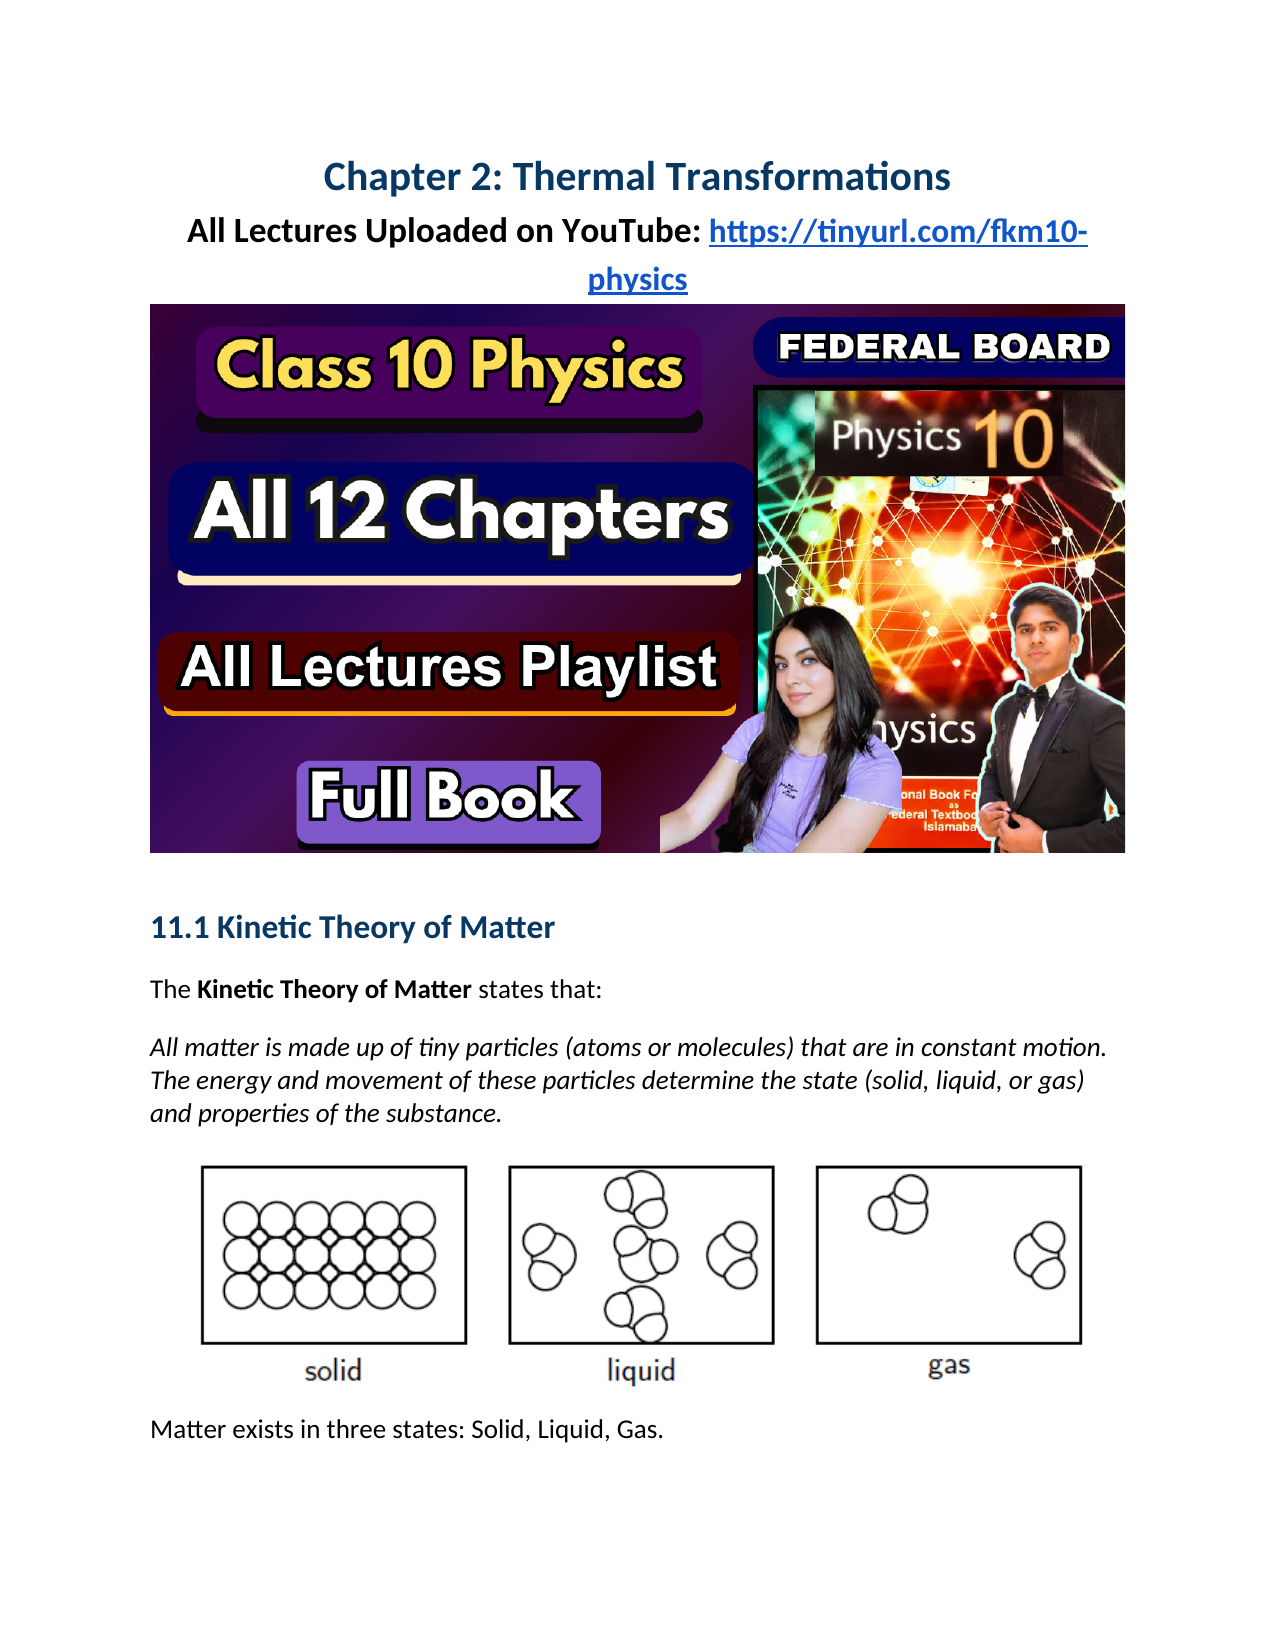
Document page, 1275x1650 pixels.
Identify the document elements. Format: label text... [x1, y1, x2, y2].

text Chapter 2: Thermal Transformations [150, 150, 1125, 201]
text Matter exists in three states: Solid, Liquid, Gas. [150, 1412, 1125, 1445]
text The Kinetic Theory of Matter states that: [150, 972, 1125, 1005]
subtitle 11.1 Kinetic Theory of Matter [150, 906, 1125, 947]
picture [150, 304, 1125, 853]
text All matter is made up of tiny particles (atoms or molecules) that are in constant motion. The energy and movement of these particles determine the state (solid, liquid, or gas) and properties of the substance. [150, 1030, 1125, 1129]
picture [187, 1154, 1088, 1388]
text All Lectures Uploaded on YouTube: https://tinyurl.com/fkm10-physics [150, 208, 1125, 298]
